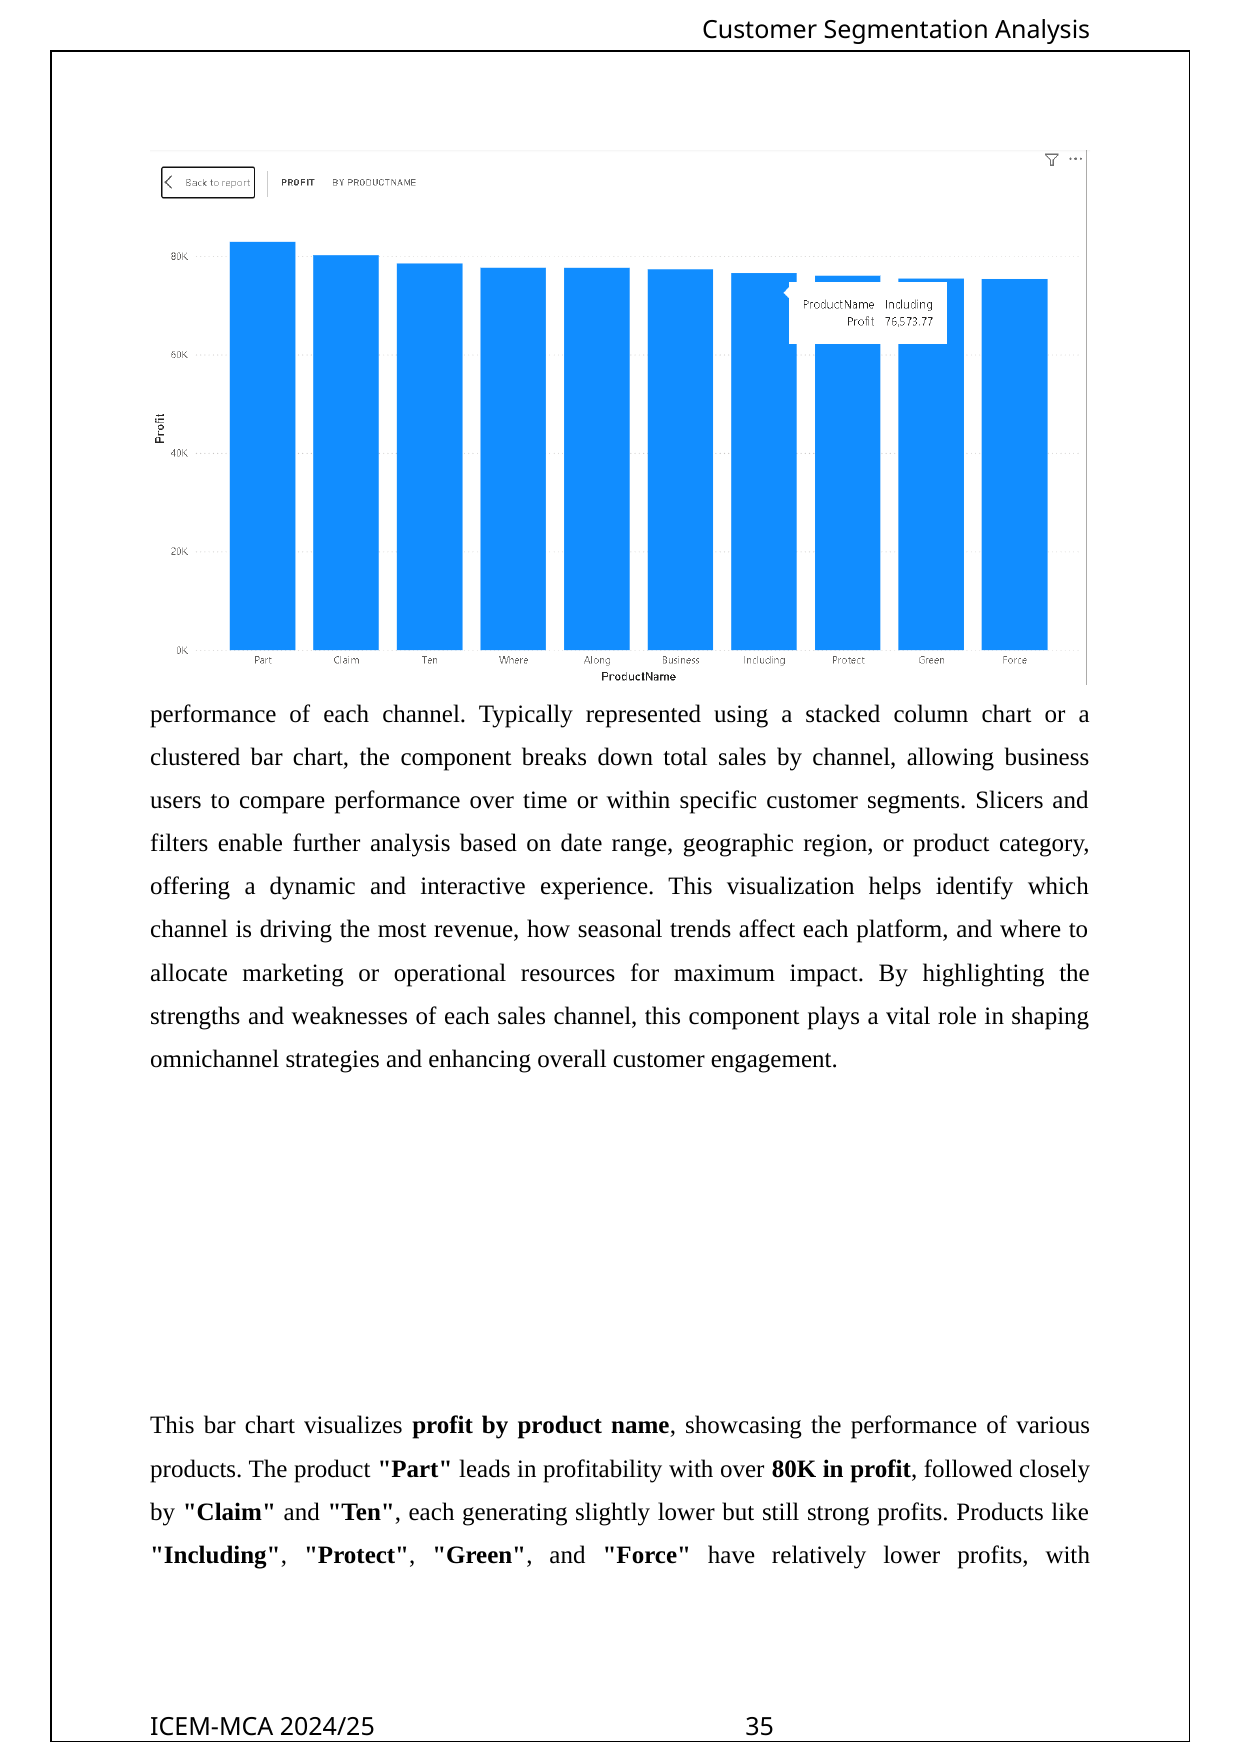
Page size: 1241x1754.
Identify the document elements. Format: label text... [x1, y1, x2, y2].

text The Sales by Channel component in the Power BI dashboard offers a comprehensive view of how revenue is distributed across different sales platforms—In-Store, Online, and Mobile App. This visual is instrumental in understanding customer purchasing behavior and the performance of each channel. Typically represented using a stacked column chart or a clustered bar chart, the component breaks down total sales by channel, allowing business users to compare performance over time or within specific customer segments. Slicers and filters enable further analysis based on date range, geographic region, or product category, offering a dynamic and interactive experience. This visualization helps identify which channel is driving the most revenue, how seasonal trends affect each platform, and where to allocate marketing or operational resources for maximum impact. By highlighting the strengths and weaknesses of each sales channel, this component plays a vital role in shaping omnichannel strategies and enhancing overall customer engagement. [150, 685, 1090, 1073]
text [150, 1411, 1090, 1569]
picture [150, 150, 1091, 685]
